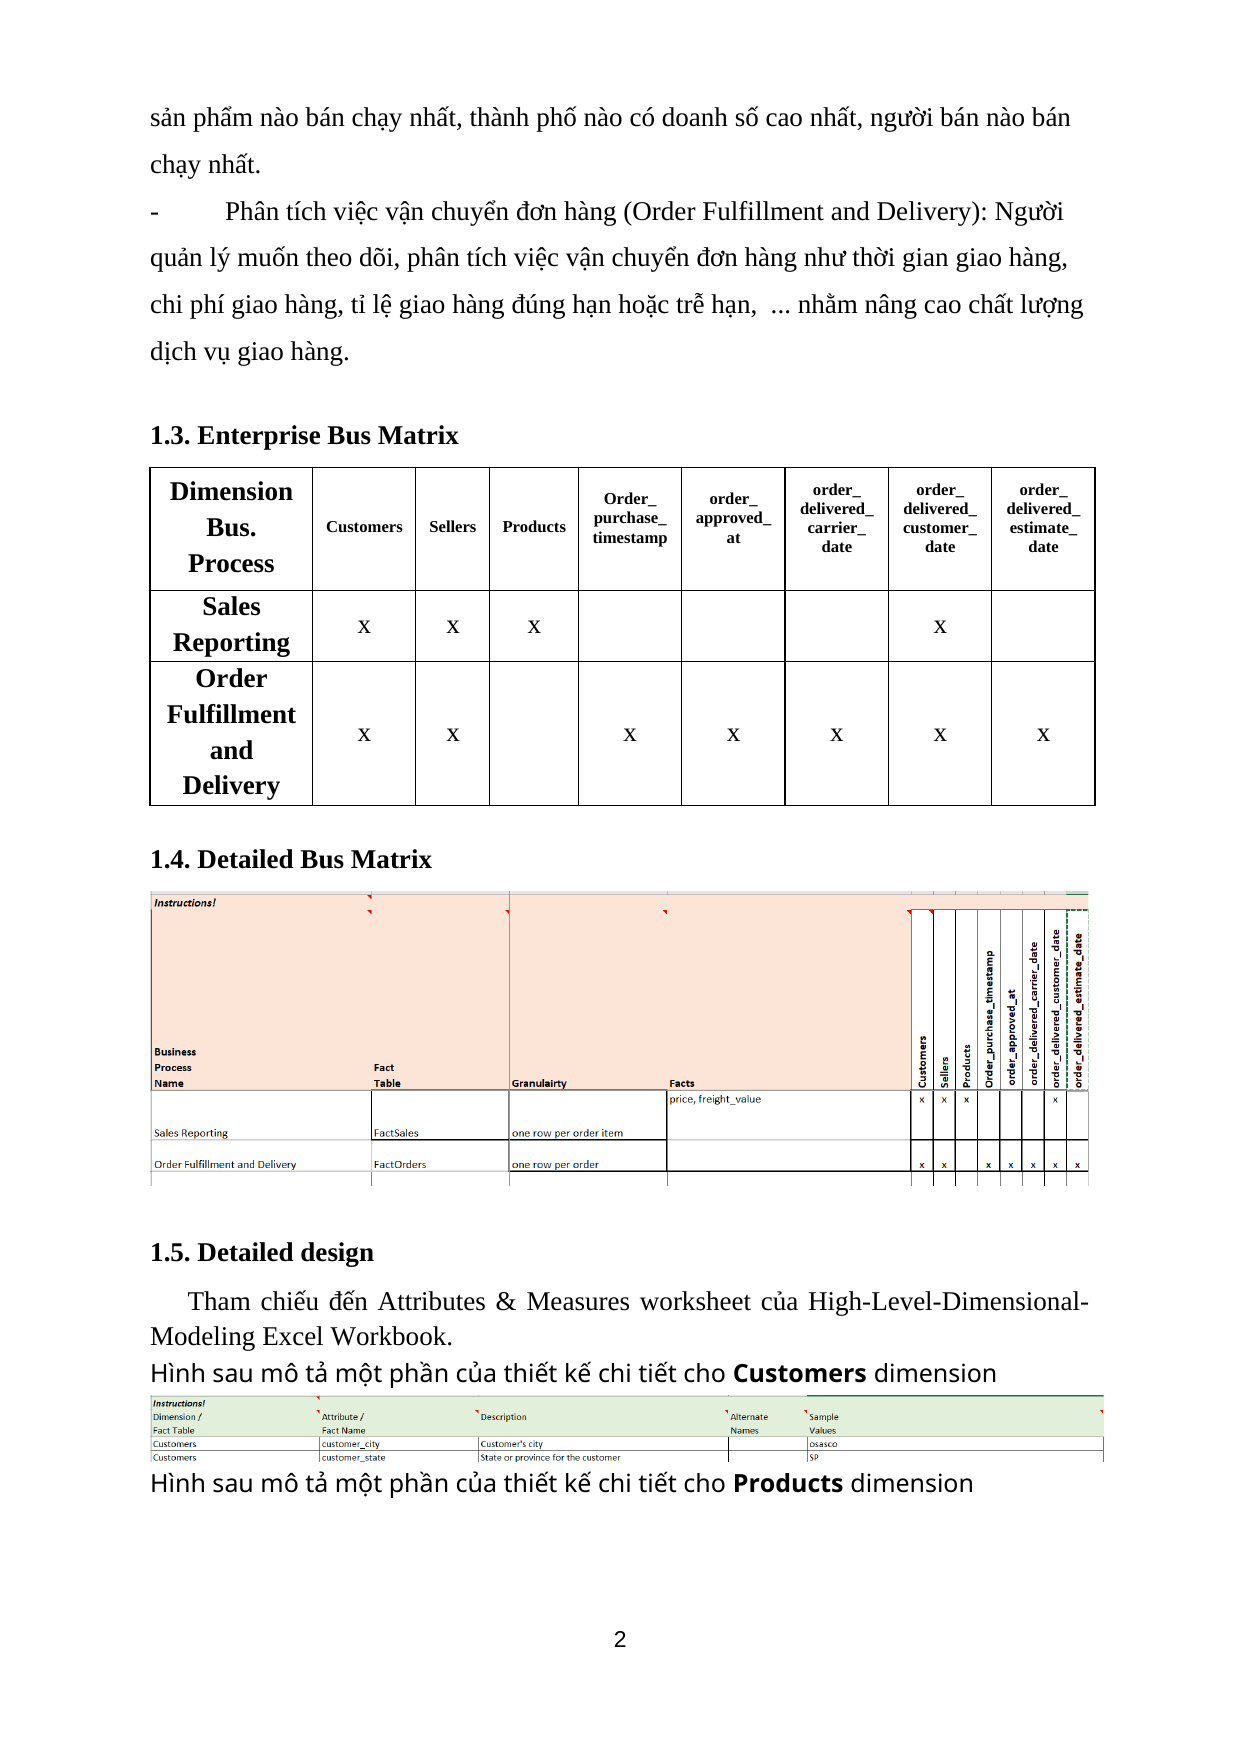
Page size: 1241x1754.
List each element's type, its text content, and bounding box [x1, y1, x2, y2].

table_header Customers [313, 468, 415, 589]
table_cell Sales Reporting [151, 591, 312, 661]
table_cell x [579, 662, 681, 804]
text Hình sau mô tả một phần của thiết kế chi tiết cho Customers dimension [150, 1356, 1090, 1390]
table_header order_ delivered_ estimate_ date [992, 468, 1094, 589]
table_cell [490, 662, 578, 804]
table_header order_ approved_at [682, 468, 784, 589]
table_cell x [313, 662, 415, 804]
table_cell x [889, 662, 991, 804]
subtitle 1.5. Detailed design [150, 1236, 1090, 1268]
table_header Order_ purchase_ timestamp [579, 468, 681, 589]
table_cell x [416, 662, 489, 804]
table_cell x [992, 662, 1094, 804]
table_cell [682, 591, 784, 661]
table_cell x [786, 662, 888, 804]
subtitle 1.4. Detailed Bus Matrix [150, 843, 1090, 874]
table_cell x [416, 591, 489, 661]
table_header Dimension Bus. Process [151, 468, 312, 589]
text Tham chiếu đến Attributes & Measures worksheet của High-Level-Dimensional-Modeling Excel Workbook. [150, 1285, 1090, 1352]
text Hình sau mô tả một phần của thiết kế chi tiết cho Products dimension [150, 1465, 1090, 1499]
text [150, 101, 1090, 179]
picture [150, 1395, 1105, 1462]
table_cell [786, 591, 888, 661]
table_cell [992, 591, 1094, 661]
subtitle 1.3. Enterprise Bus Matrix [150, 419, 1090, 450]
table_header Products [490, 468, 578, 589]
table_cell x [889, 591, 991, 661]
table_cell [579, 591, 681, 661]
table_cell x [682, 662, 784, 804]
table_cell x [313, 591, 415, 661]
picture [150, 891, 1089, 1186]
table_cell Order Fulfillment and Delivery [151, 662, 312, 804]
table_header order_ delivered_ carrier_ date [786, 468, 888, 589]
table_cell x [490, 591, 578, 661]
table_header Sellers [416, 468, 489, 589]
text - Phân tích việc vận chuyển đơn hàng (Order Fulfillment and Delivery): Người quản lý muốn theo dõi, phân tích việc vận chuyển đơn hàng như thời gian giao hàng, chi phí giao hàng, tỉ lệ giao hàng đúng hạn hoặc trễ hạn, ... nhằm nâng cao chất lượng dịch vụ giao hàng. [150, 195, 1090, 366]
table_header order_ delivered_ customer_ date [889, 468, 991, 589]
